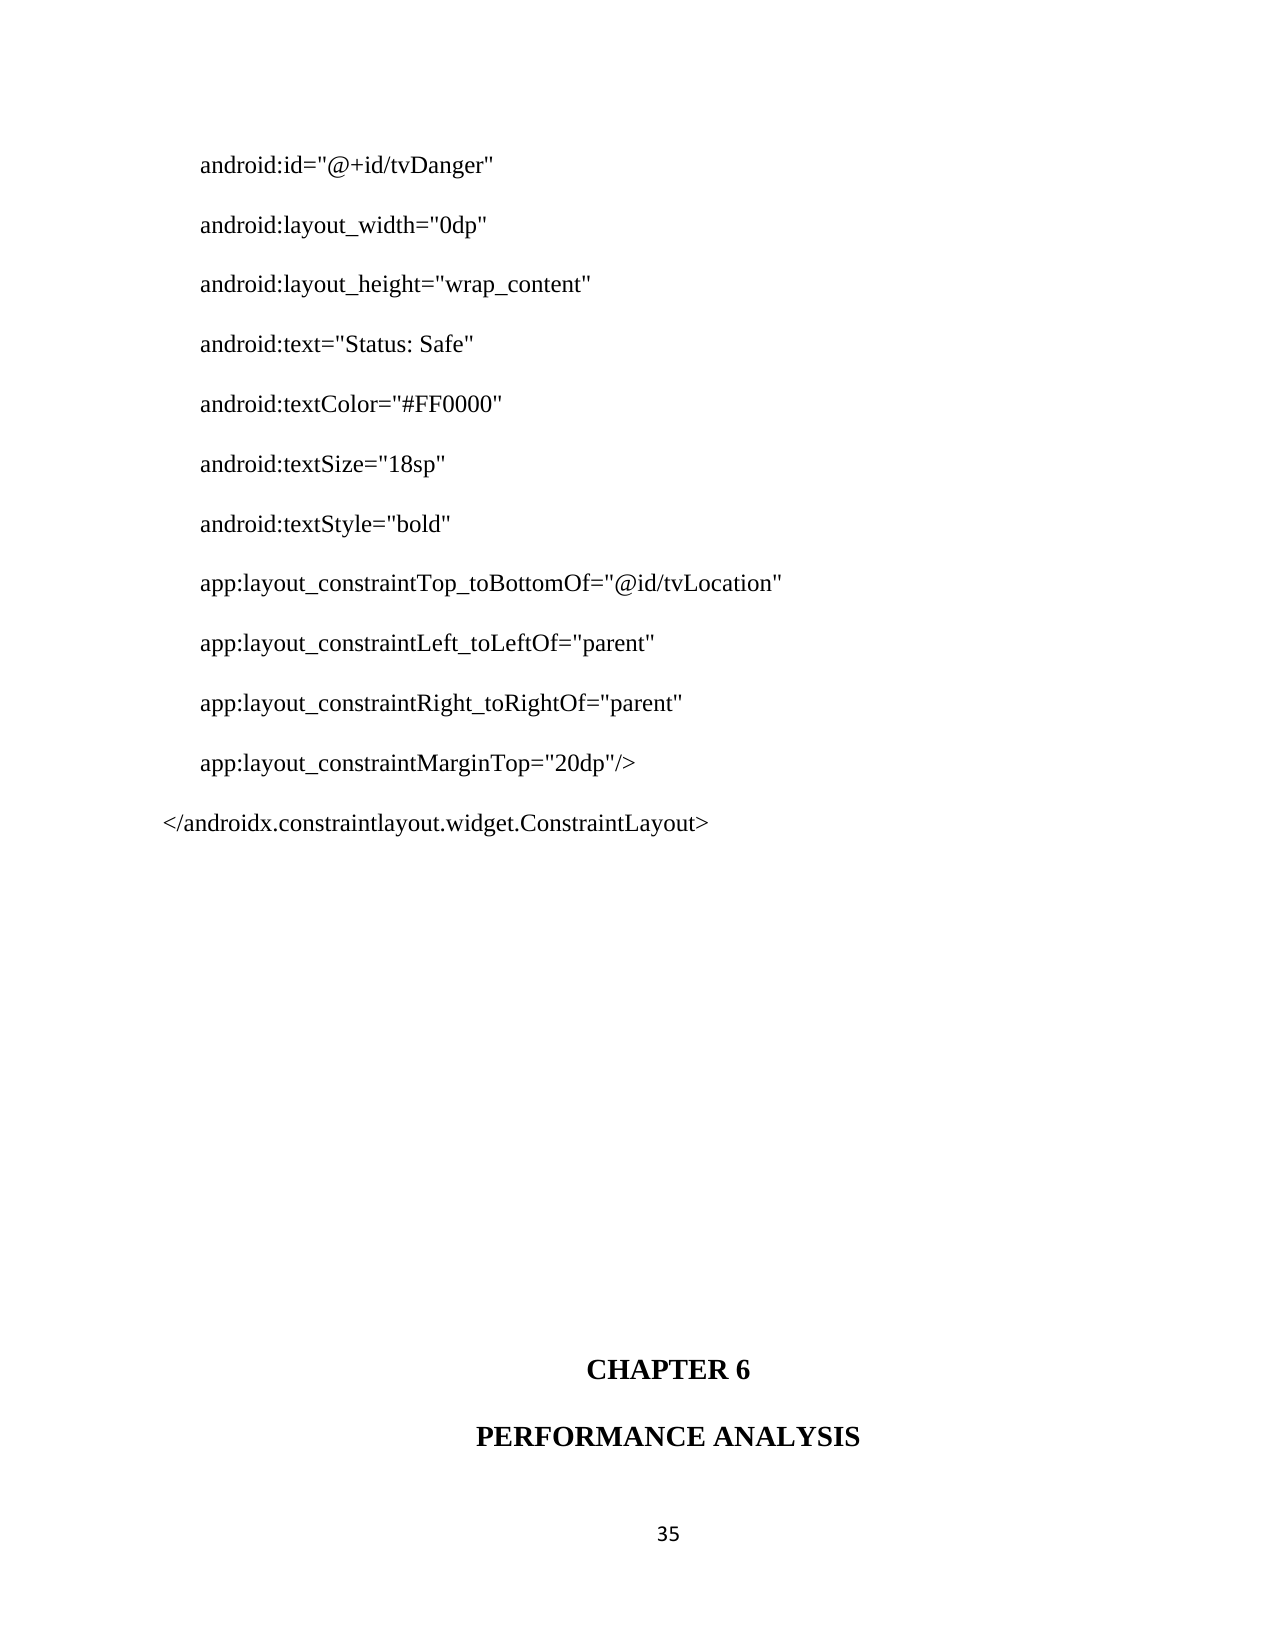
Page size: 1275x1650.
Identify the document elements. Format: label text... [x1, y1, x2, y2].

text app:layout_constraintRight_toRightOf="parent" [150, 688, 1186, 717]
text CHAPTER 6 [150, 1352, 1186, 1385]
text app:layout_constraintTop_toBottomOf="@id/tvLocation" [150, 568, 1186, 597]
text PERFORMANCE ANALYSIS [150, 1419, 1186, 1452]
text app:layout_constraintLeft_toLeftOf="parent" [150, 628, 1186, 657]
text android:textSize="18sp" [150, 449, 1186, 478]
text android:layout_height="wrap_content" [150, 269, 1186, 298]
text android:layout_width="0dp" [150, 210, 1186, 238]
text android:id="@+id/tvDanger" [150, 150, 1186, 179]
text android:textColor="#FF0000" [150, 389, 1186, 418]
text </androidx.constraintlayout.widget.ConstraintLayout> [150, 808, 1186, 836]
text android:text="Status: Safe" [150, 329, 1186, 358]
text android:textStyle="bold" [150, 509, 1186, 537]
text app:layout_constraintMarginTop="20dp"/> [150, 748, 1186, 777]
